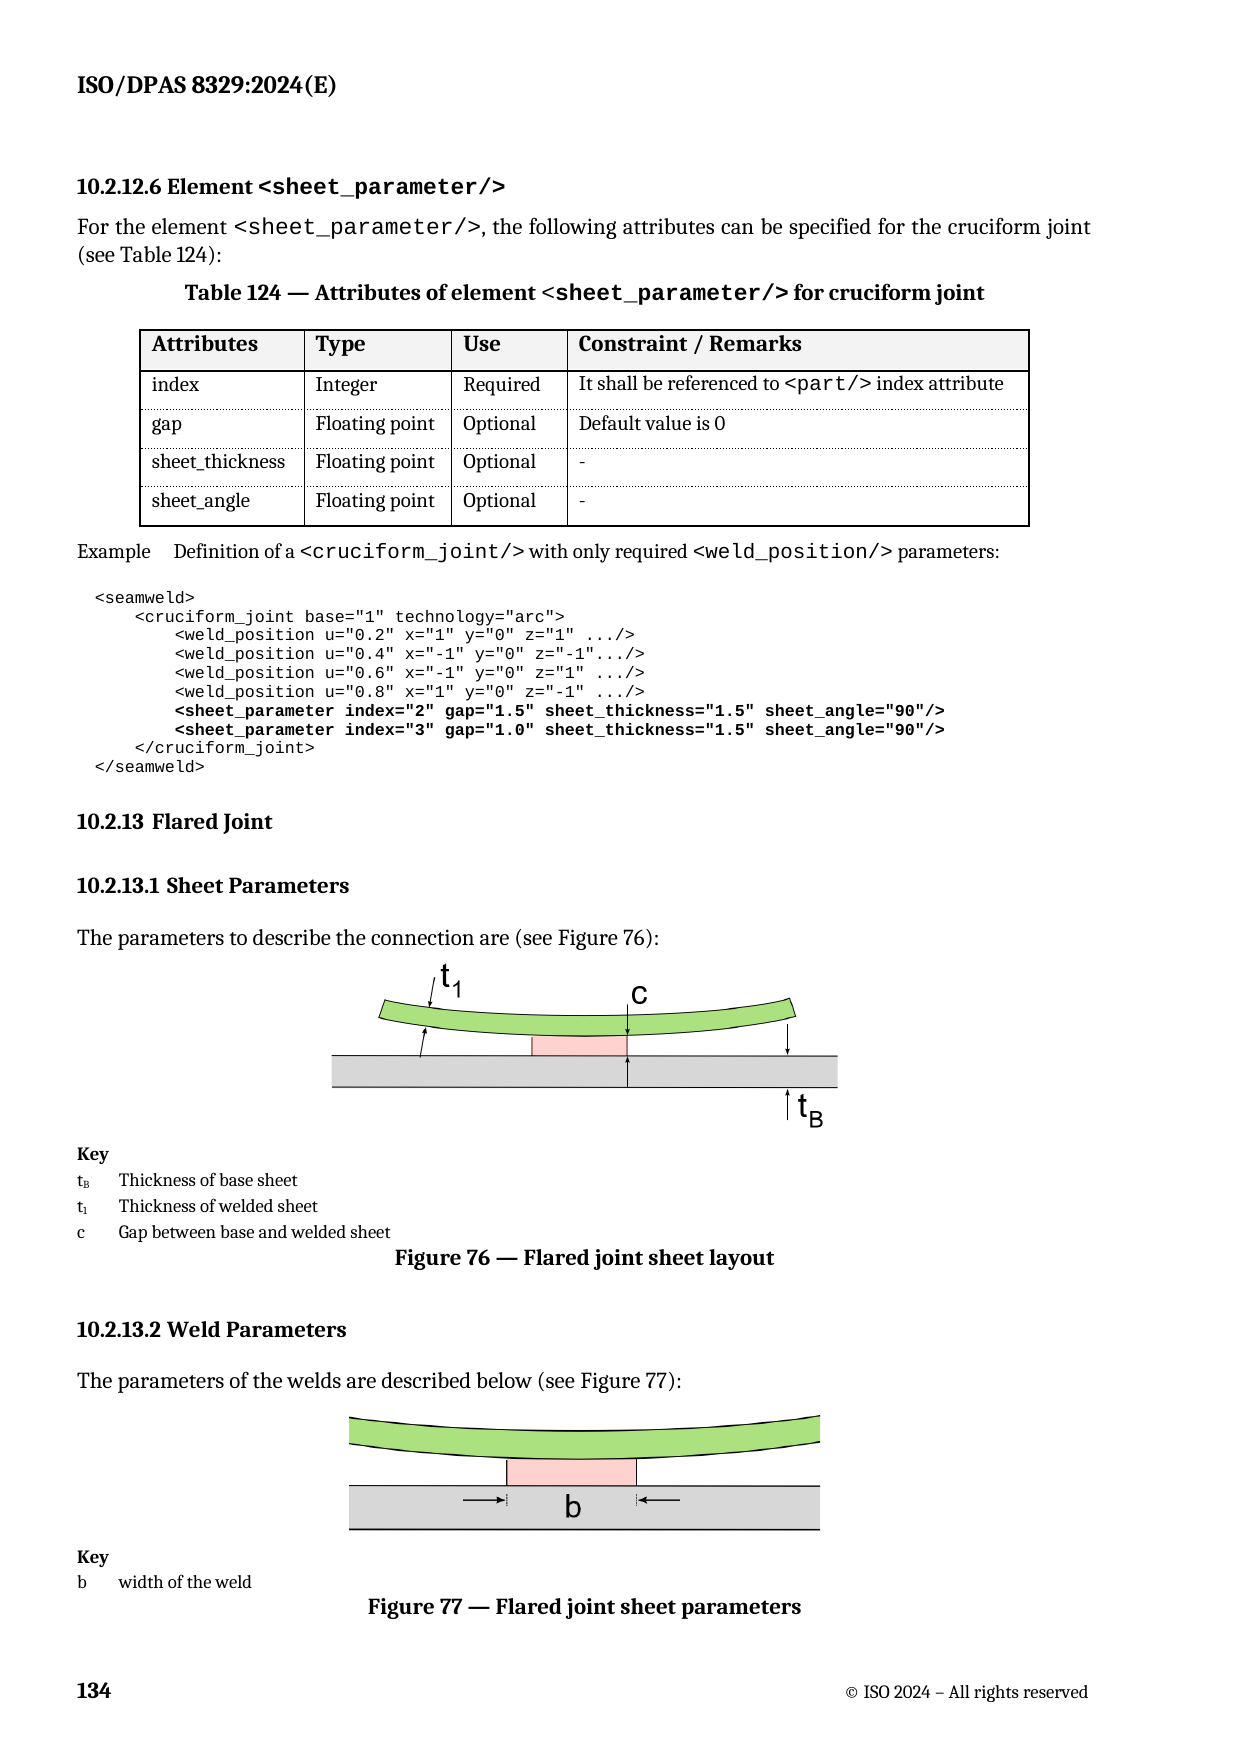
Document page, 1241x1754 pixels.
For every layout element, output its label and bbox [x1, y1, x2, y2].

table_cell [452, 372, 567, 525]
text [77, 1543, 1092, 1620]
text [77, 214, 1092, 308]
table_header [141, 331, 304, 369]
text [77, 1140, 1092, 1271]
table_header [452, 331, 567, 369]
picture [331, 963, 838, 1128]
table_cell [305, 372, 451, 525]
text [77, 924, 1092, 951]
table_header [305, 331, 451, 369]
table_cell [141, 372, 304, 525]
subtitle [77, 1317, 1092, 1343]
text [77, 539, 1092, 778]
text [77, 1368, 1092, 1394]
picture [349, 1406, 821, 1531]
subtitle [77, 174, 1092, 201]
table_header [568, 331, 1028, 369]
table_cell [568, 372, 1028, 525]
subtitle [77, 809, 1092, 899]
